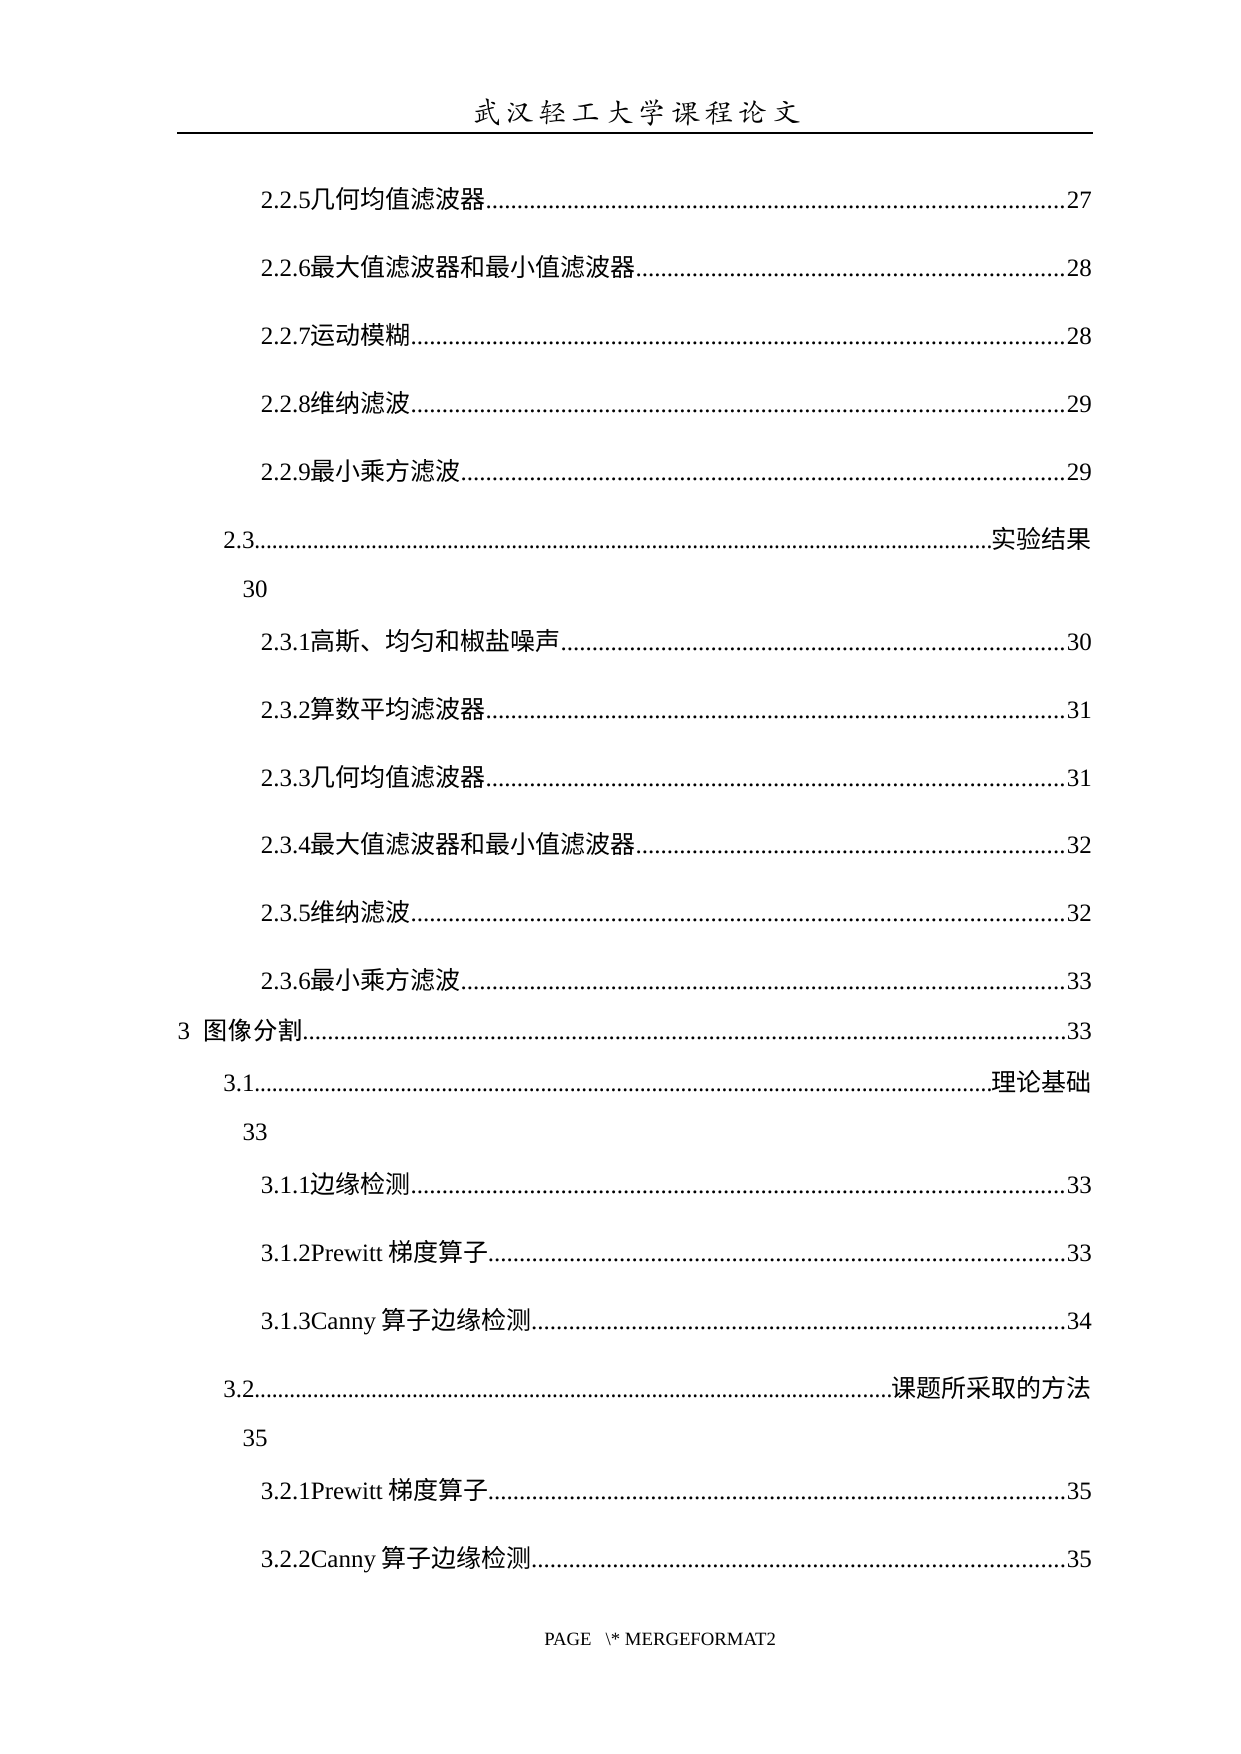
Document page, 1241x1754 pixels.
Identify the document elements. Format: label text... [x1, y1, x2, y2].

text 3.1.1 边缘检测 33 [240, 1149, 1093, 1217]
text 2.2.7 运动模糊 28 [240, 300, 1093, 368]
text 2.3.3 几何均值滤波器 31 [240, 741, 1093, 809]
text 2.3.1 高斯、均匀和椒盐噪声 30 [240, 605, 1093, 673]
text 3.2 课题所采取的方法 35 [202, 1352, 1093, 1454]
text 3.1.2 Prewitt梯度算子 33 [240, 1217, 1093, 1284]
text 3 图像分割 33 [177, 1013, 1093, 1047]
text 2.3.2 算数平均滤波器 31 [240, 673, 1093, 741]
text 2.3.6 最小乘方滤波 33 [240, 945, 1093, 1013]
text 2.2.9 最小乘方滤波 29 [240, 436, 1093, 503]
text 2.2.5 几何均值滤波器 27 [240, 164, 1093, 232]
text 3.2.1 Prewitt梯度算子 35 [240, 1454, 1093, 1522]
text 2.2.8 维纳滤波 29 [240, 368, 1093, 436]
text 3.2.2 Canny算子边缘检测 35 [240, 1522, 1093, 1590]
text 2.3 实验结果 30 [202, 503, 1093, 605]
text 2.2.6 最大值滤波器和最小值滤波器 28 [240, 232, 1093, 300]
text 2.3.4 最大值滤波器和最小值滤波器 32 [240, 809, 1093, 877]
text 3.1 理论基础 33 [202, 1047, 1093, 1149]
text 3.1.3 Canny算子边缘检测 34 [240, 1284, 1093, 1352]
text 2.3.5 维纳滤波 32 [240, 877, 1093, 945]
